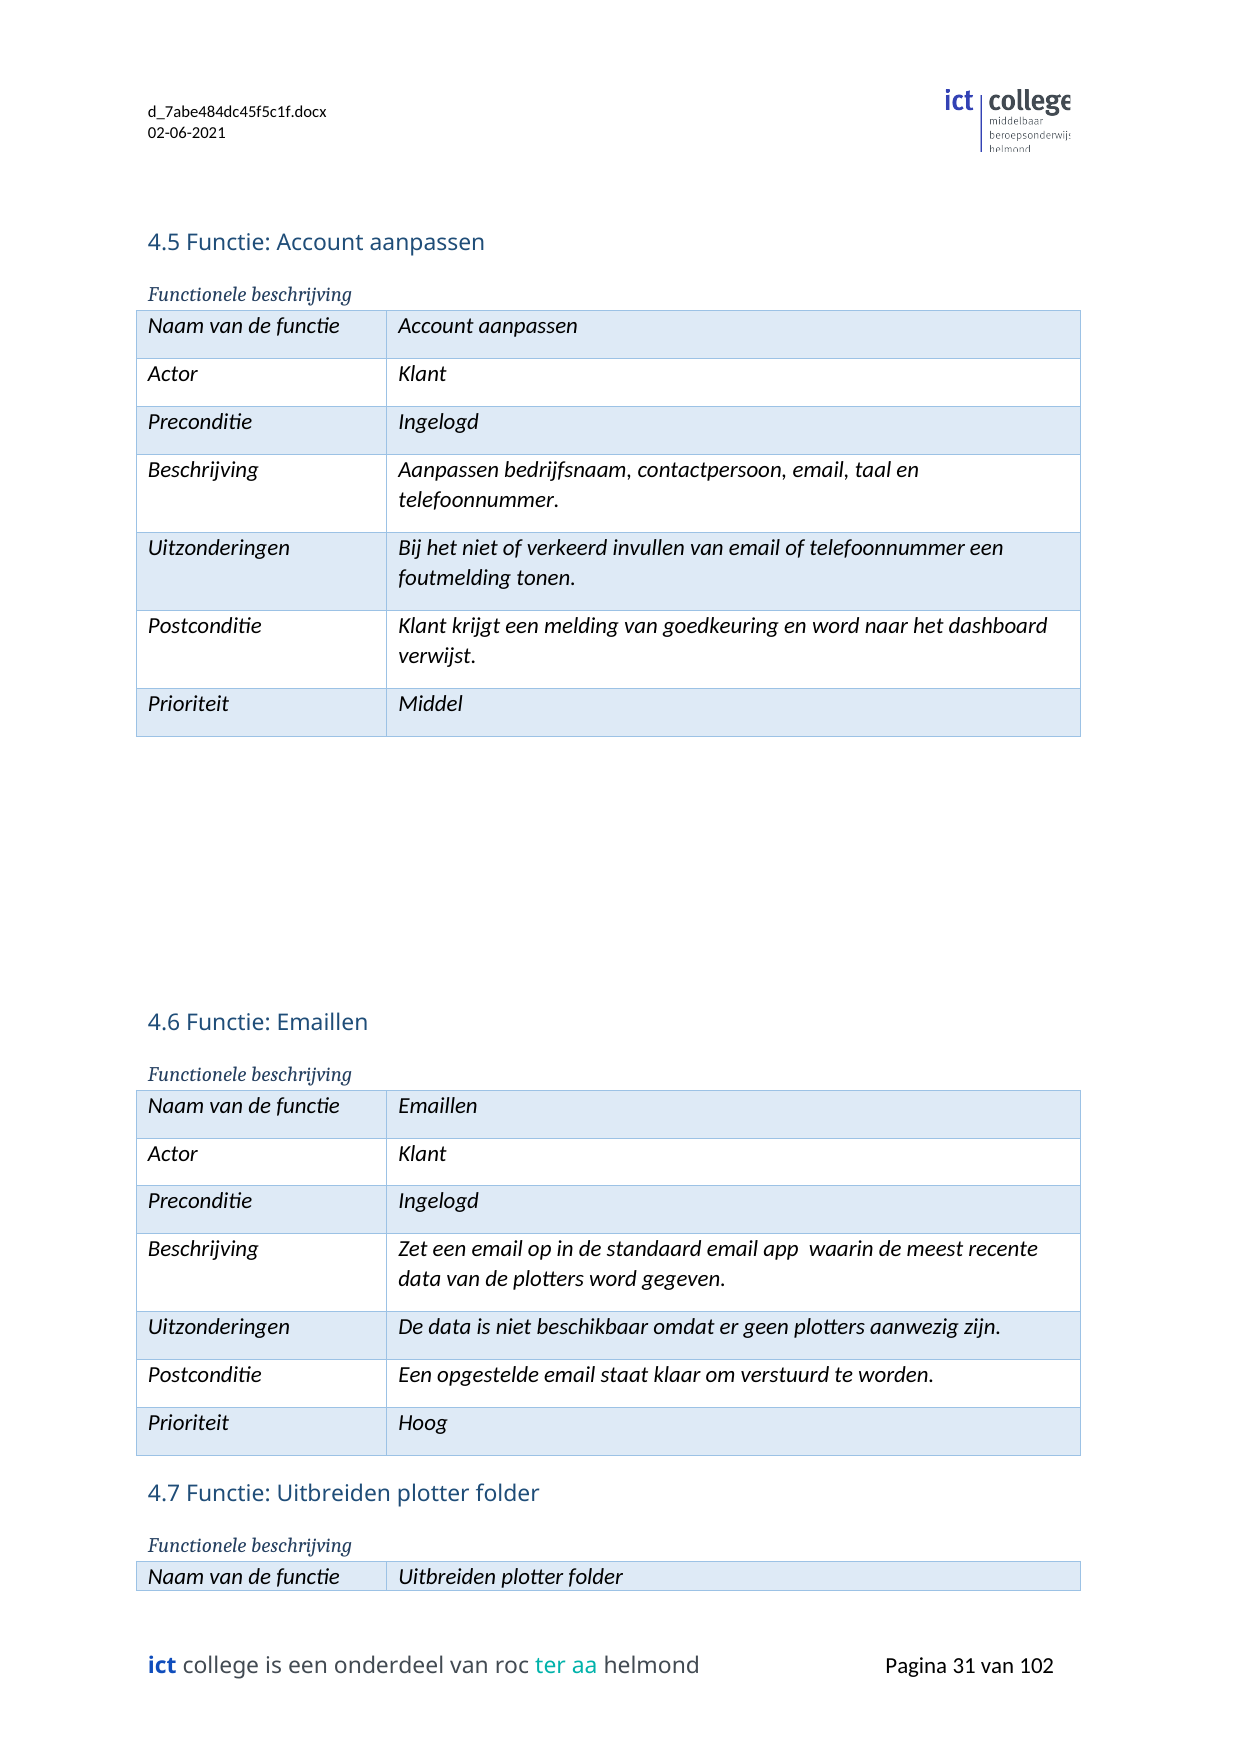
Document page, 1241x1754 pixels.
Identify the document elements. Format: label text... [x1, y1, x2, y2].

table_cell Middel [387, 689, 1080, 736]
table_cell Postconditie [137, 611, 386, 688]
table_cell Prioriteit [137, 689, 386, 736]
table_cell Ingelogd [387, 1186, 1080, 1233]
table_cell Een opgestelde email staat klaar om verstuurd te worden. [387, 1360, 1080, 1407]
table_cell Postconditie [137, 1360, 386, 1407]
table_cell Beschrijving [137, 455, 386, 532]
table_header Uitbreiden plotter folder [387, 1562, 1080, 1590]
table_cell Hoog [387, 1408, 1080, 1455]
table_cell Actor [137, 1139, 386, 1185]
subtitle Functionele beschrijving [148, 1533, 1093, 1557]
table_cell Uitzonderingen [137, 1312, 386, 1359]
table_cell Klant krijgt een melding van goedkeuring en word naar het dashboard verwijst. [387, 611, 1080, 688]
table_header Naam van de functie [137, 1562, 386, 1590]
table_cell Aanpassen bedrijfsnaam, contactpersoon, email, taal en telefoonnummer. [387, 455, 1080, 532]
subtitle 4.6 Functie: Emaillen [148, 1006, 1093, 1037]
table_cell Klant [387, 359, 1080, 406]
subtitle 4.7 Functie: Uitbreiden plotter folder [148, 1477, 1093, 1508]
subtitle Functionele beschrijving [148, 283, 1093, 307]
table_cell Preconditie [137, 1186, 386, 1233]
table_cell Prioriteit [137, 1408, 386, 1455]
subtitle 4.5 Functie: Account aanpassen [148, 226, 1093, 257]
table_header Naam van de functie [137, 1091, 386, 1138]
table_header Emaillen [387, 1091, 1080, 1138]
table_cell Preconditie [137, 407, 386, 454]
table_cell Bij het niet of verkeerd invullen van email of telefoonnummer een foutmelding tonen. [387, 533, 1080, 610]
table_header Account aanpassen [387, 311, 1080, 358]
table_cell Actor [137, 359, 386, 406]
table_cell Uitzonderingen [137, 533, 386, 610]
table_cell Klant [387, 1139, 1080, 1185]
table_cell De data is niet beschikbaar omdat er geen plotters aanwezig zijn. [387, 1312, 1080, 1359]
table_cell Beschrijving [137, 1234, 386, 1311]
picture [945, 89, 1071, 152]
subtitle Functionele beschrijving [148, 1062, 1093, 1086]
table_cell Zet een email op in de standaard email app waarin de meest recente data van de plotters word gegeven. [387, 1234, 1080, 1311]
table_header Naam van de functie [137, 311, 386, 358]
table_cell Ingelogd [387, 407, 1080, 454]
